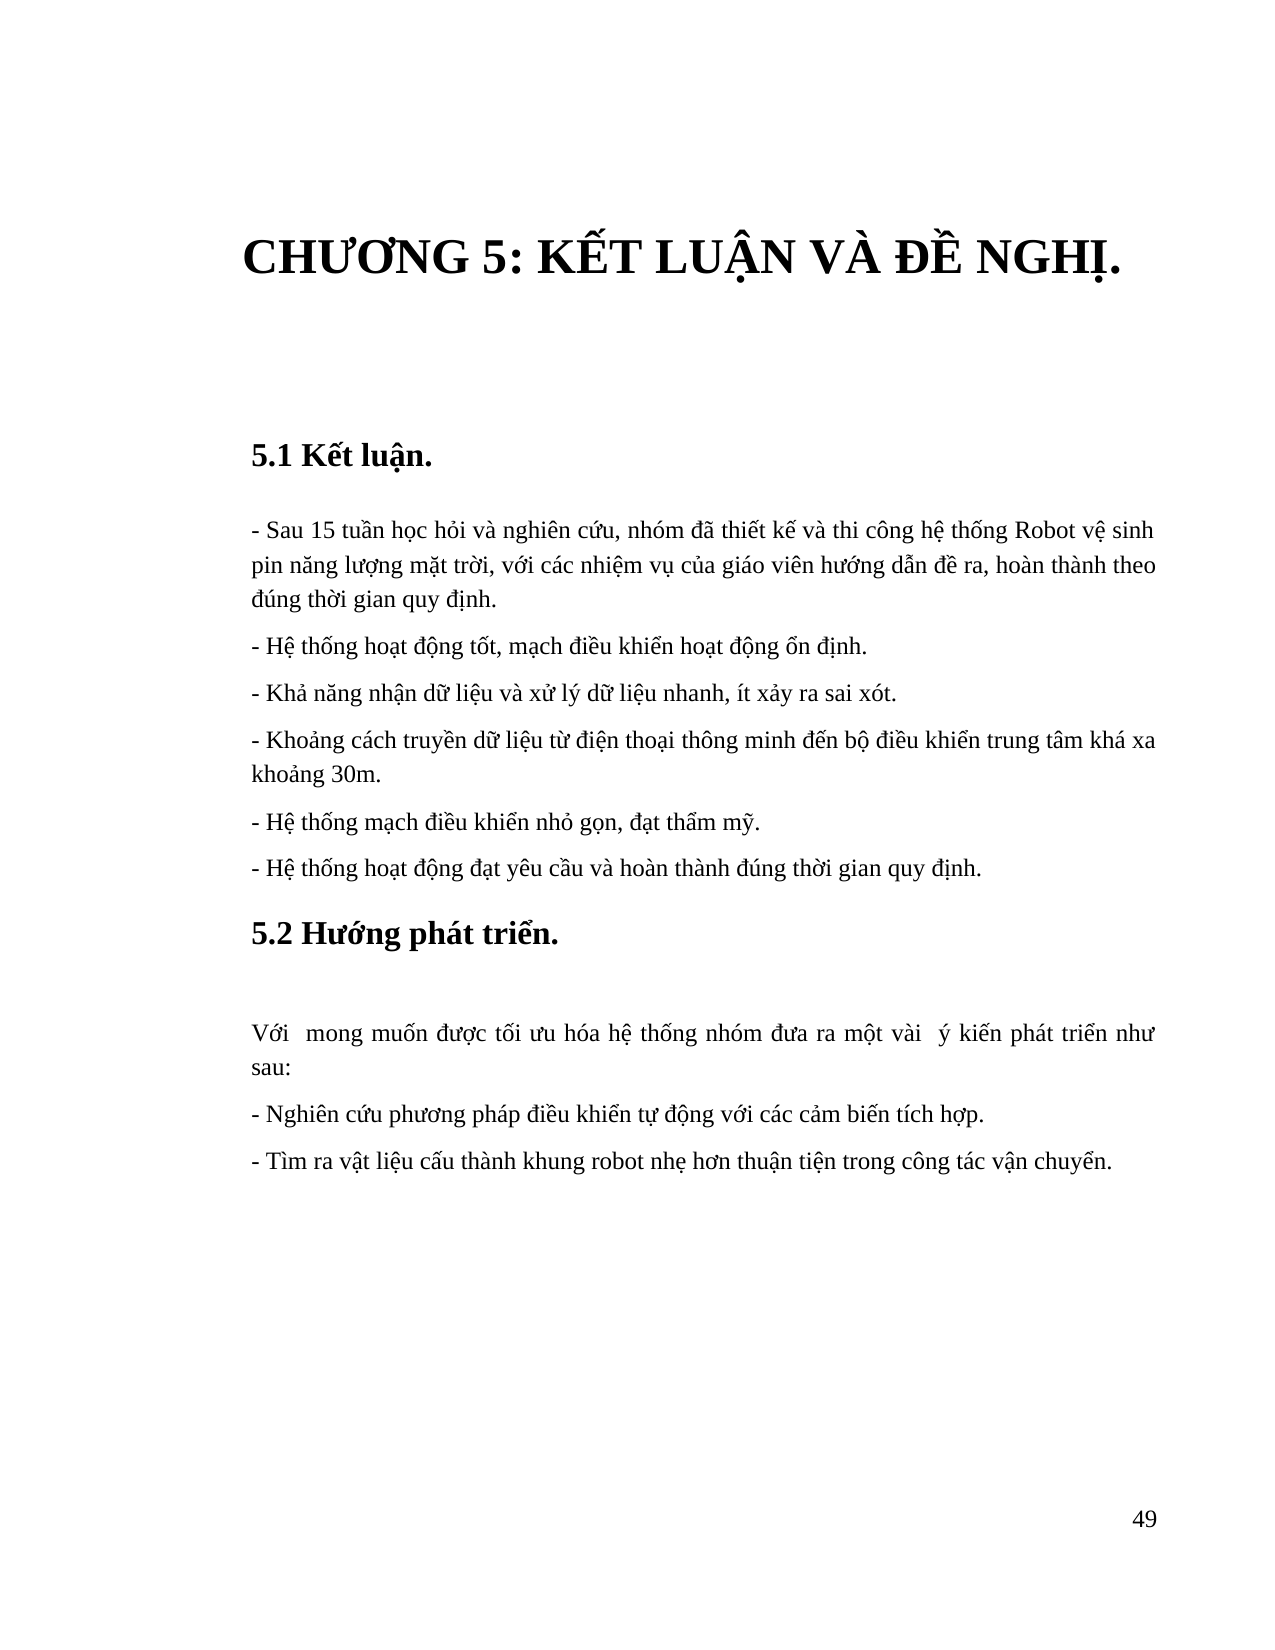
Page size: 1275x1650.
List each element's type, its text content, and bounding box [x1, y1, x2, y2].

text - Hệ thống hoạt động tốt, mạch điều khiển hoạt động ổn định. [251, 631, 1157, 660]
text - Hệ thống hoạt động đạt yêu cầu và hoàn thành đúng thời gian quy định. [251, 853, 1157, 882]
text - Sau 15 tuần học hỏi và nghiên cứu, nhóm đã thiết kế và thi công hệ thống Robot vệ sinh pin năng lượng mặt trời, với các nhiệm vụ của giáo viên hướng dẫn đề ra, hoàn thành theo đúng thời gian quy định. [251, 515, 1157, 613]
text Với mong muốn được tối ưu hóa hệ thống nhóm đưa ra một vài ý kiến phát triển như sau: [251, 1018, 1157, 1081]
subtitle 5.1 Kết luận. [251, 436, 1157, 474]
subtitle 5.2 Hướng phát triển. [251, 913, 1157, 951]
text - Nghiên cứu phương pháp điều khiển tự động với các cảm biến tích hợp. [251, 1099, 1157, 1128]
subtitle CHƯƠNG 5: KẾT LUẬN VÀ ĐỀ NGHỊ. [207, 226, 1157, 284]
text - Khả năng nhận dữ liệu và xử lý dữ liệu nhanh, ít xảy ra sai xót. [251, 678, 1157, 707]
text - Tìm ra vật liệu cấu thành khung robot nhẹ hơn thuận tiện trong công tác vận chuyển. [251, 1146, 1157, 1175]
text - Hệ thống mạch điều khiển nhỏ gọn, đạt thẩm mỹ. [251, 807, 1157, 835]
text - Khoảng cách truyền dữ liệu từ điện thoại thông minh đến bộ điều khiển trung tâm khá xa khoảng 30m. [251, 725, 1157, 788]
